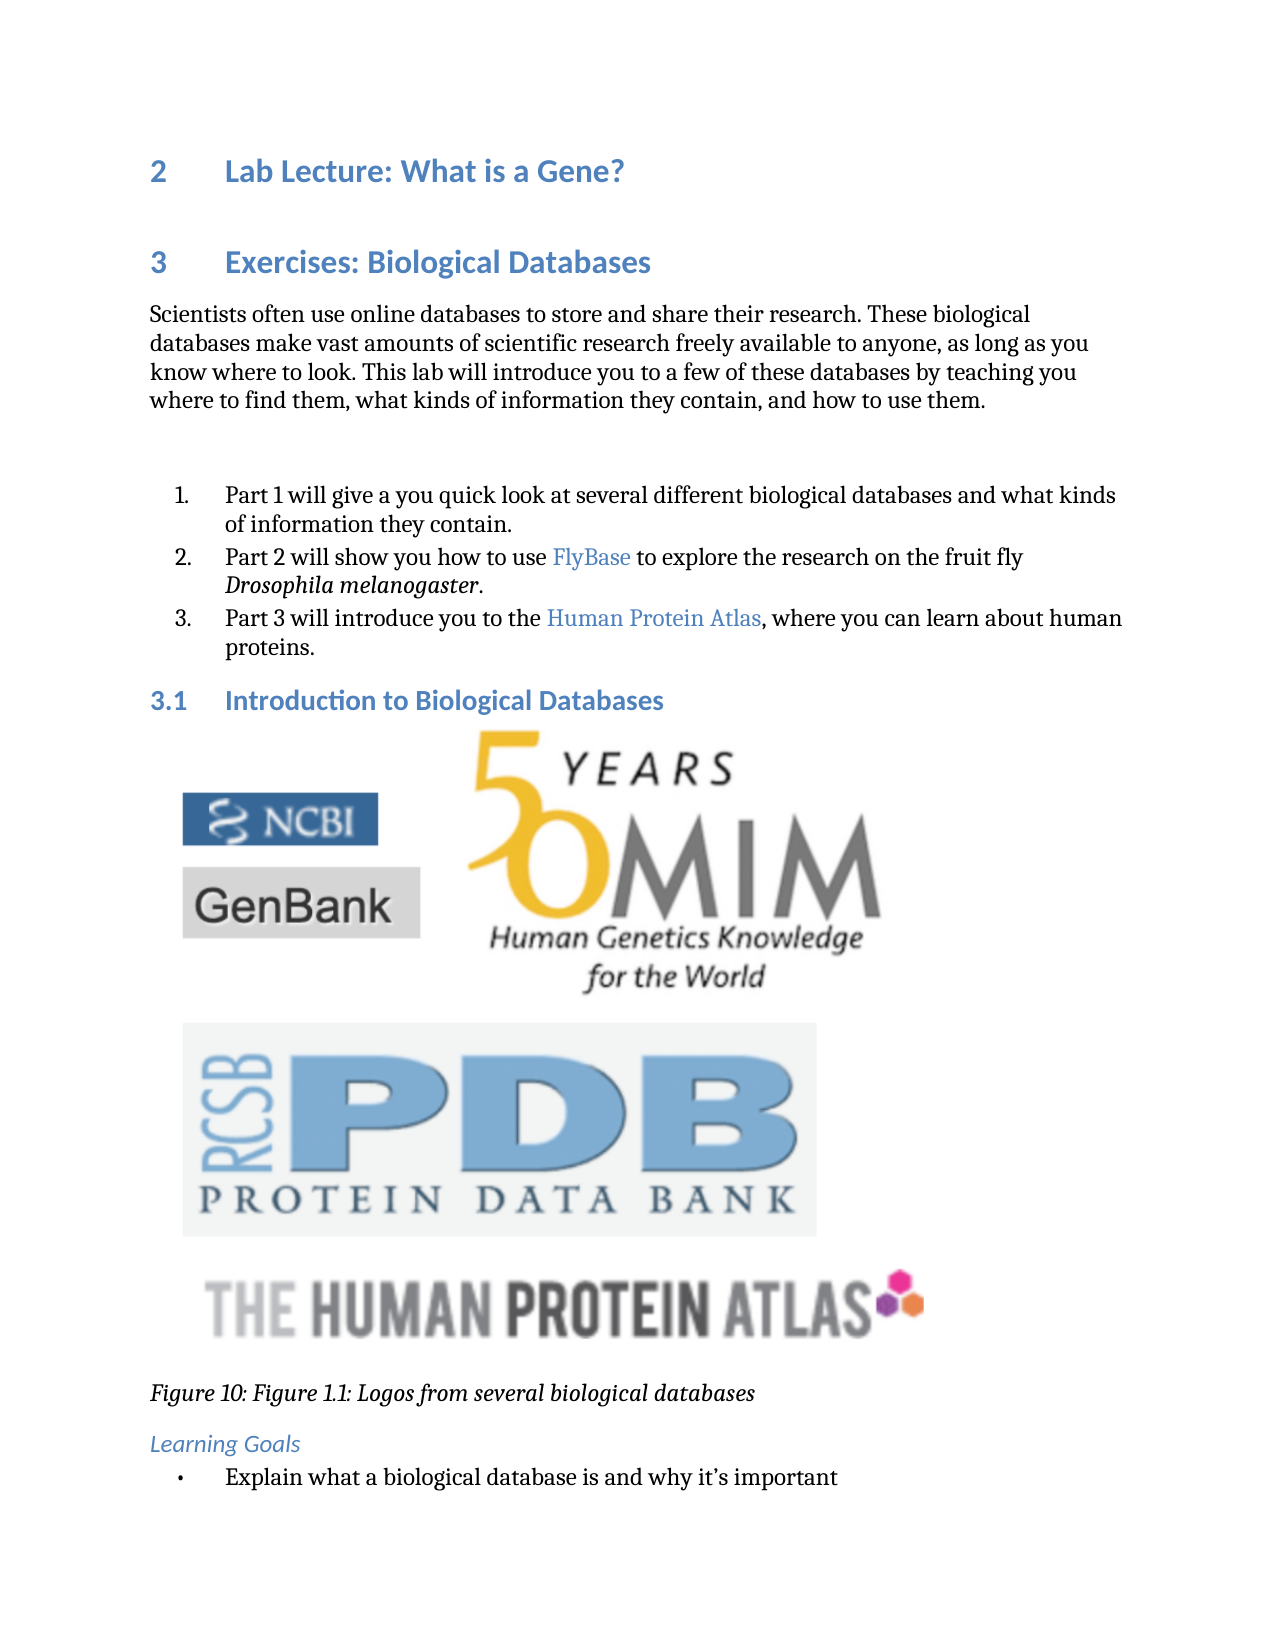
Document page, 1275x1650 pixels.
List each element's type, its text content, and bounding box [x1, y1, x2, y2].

subtitle 3 Exercises: Biological Databases [150, 241, 1125, 281]
text Scientists often use online databases to store and share their research. These biological databases make vast amounts of scientific research freely available to anyone, as long as you know where to look. This lab will introduce you to a few of these databases by teaching you where to find them, what kinds of information they contain, and how to use them. [150, 300, 1125, 415]
list Explain what a biological database is and why it’s important [175, 1462, 1125, 1491]
list Part 2 will show you how to use FlyBase to explore the research on the fruit fly Drosophila melanogaster. [175, 543, 1125, 600]
subtitle 3.1 Introduction to Biological Databases [150, 682, 1125, 718]
subtitle Learning Goals [150, 1428, 1125, 1459]
picture [168, 717, 945, 1358]
list Part 3 will introduce you to the Human Protein Atlas, where you can learn about human proteins. [175, 604, 1125, 661]
subtitle 2 Lab Lecture: What is a Gene? [150, 150, 1125, 191]
list Part 1 will give a you quick look at several different biological databases and what kinds of information they contain. [175, 481, 1125, 539]
